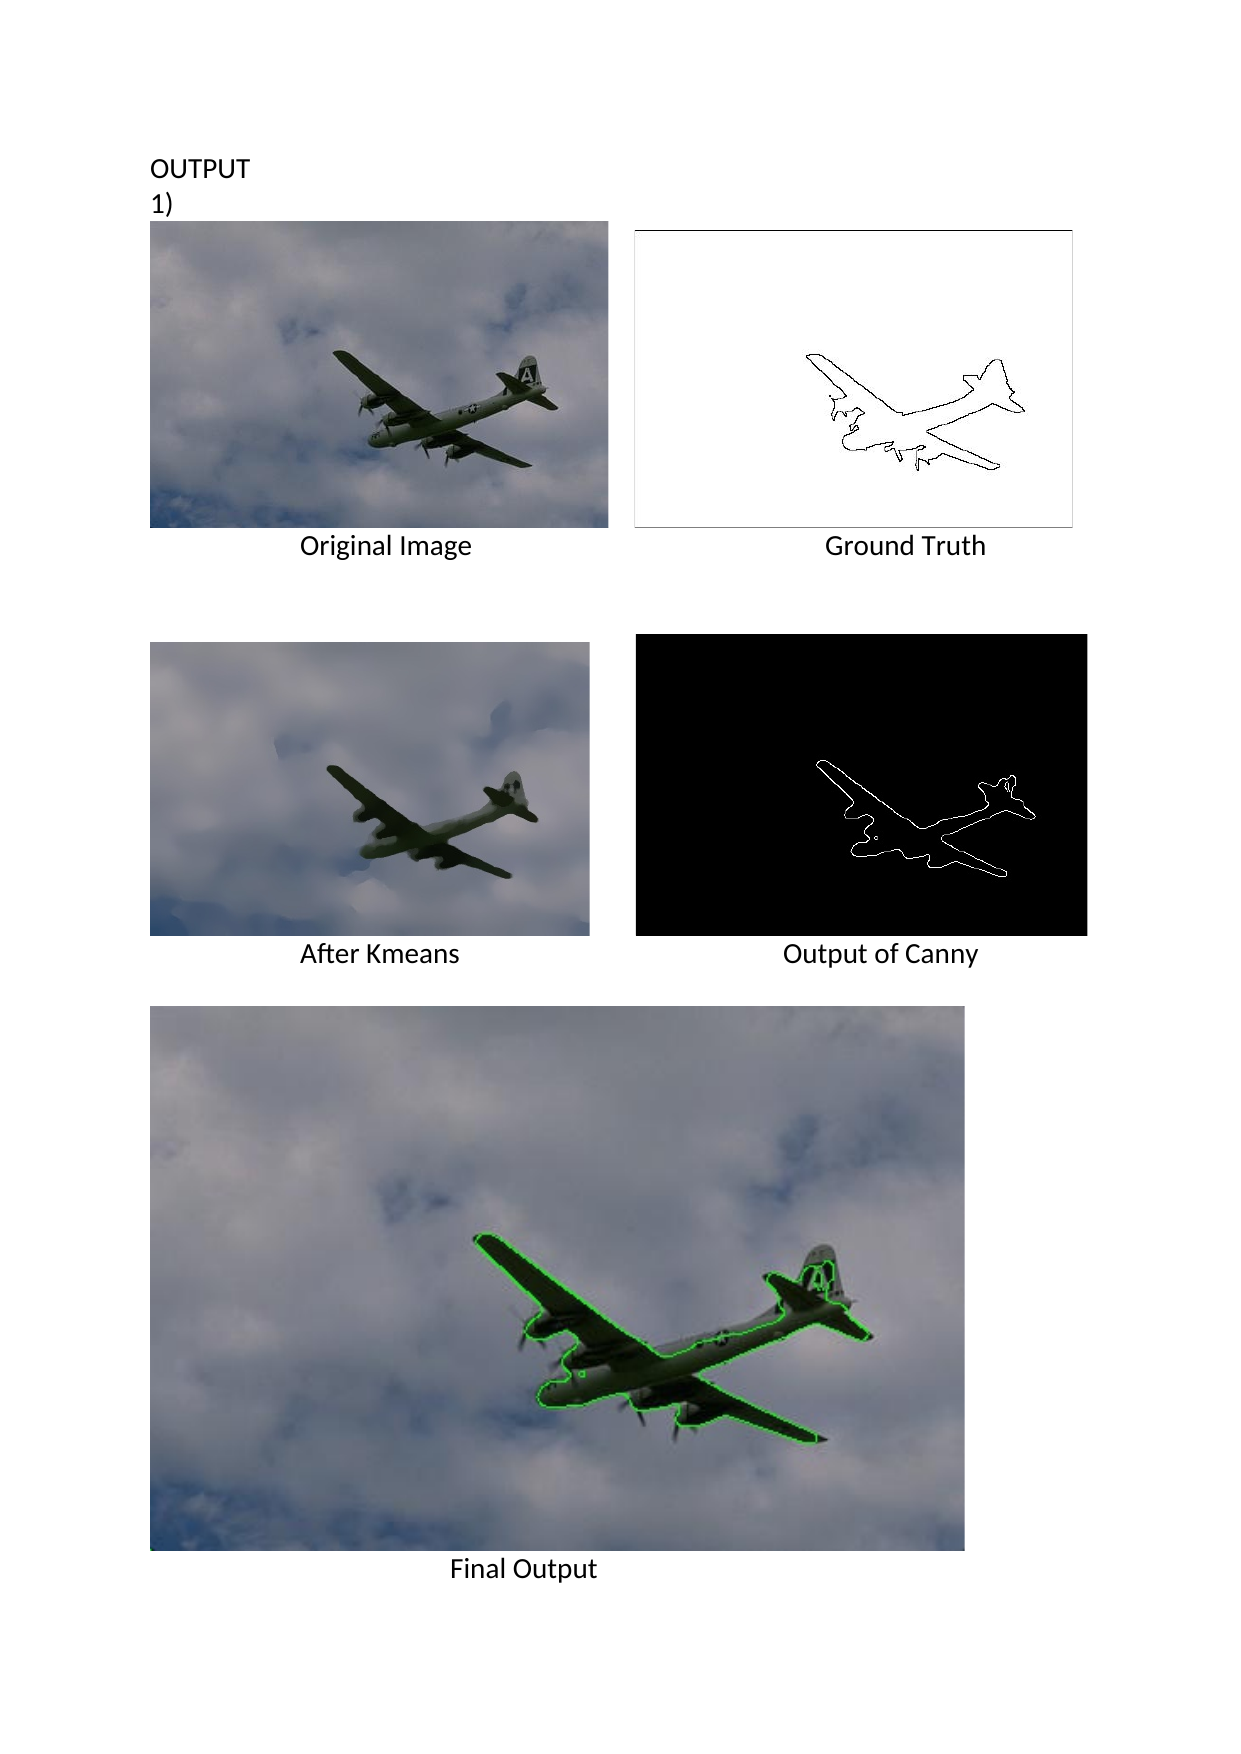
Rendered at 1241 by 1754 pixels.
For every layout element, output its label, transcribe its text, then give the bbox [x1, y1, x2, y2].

picture [150, 221, 609, 528]
text After Kmeans Output of Canny [150, 935, 1090, 971]
text 1) [150, 186, 1090, 221]
text OUTPUT [150, 150, 1090, 186]
picture [634, 230, 1073, 528]
picture [150, 642, 590, 936]
text Original Image Ground Truth [225, 527, 1090, 563]
picture [635, 634, 1088, 936]
text Final Output [150, 1550, 1090, 1586]
picture [150, 1006, 965, 1551]
